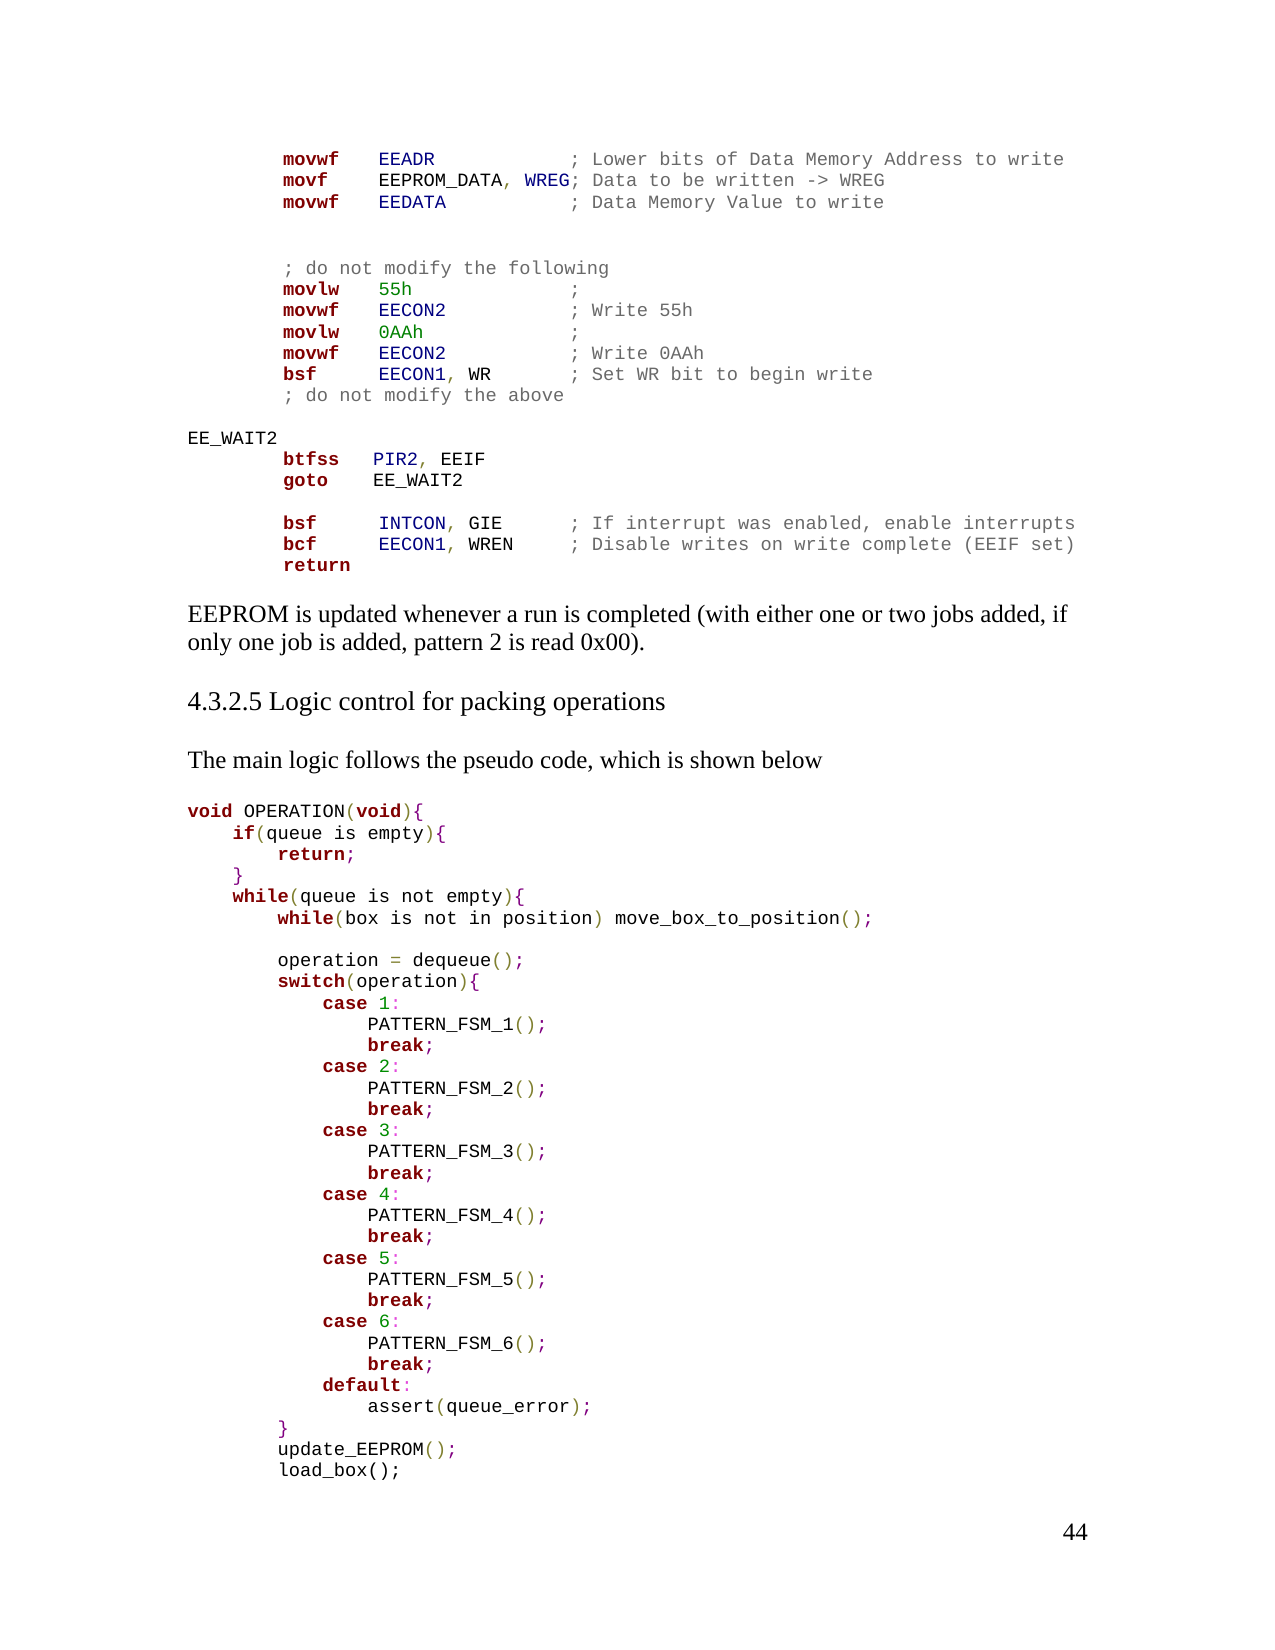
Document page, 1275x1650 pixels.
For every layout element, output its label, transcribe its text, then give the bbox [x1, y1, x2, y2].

text movwf EECON2 ; Write 0AAh [187, 344, 1087, 365]
text assert(queue_error); [187, 1397, 1087, 1418]
text PATTERN_FSM_3(); [187, 1142, 1087, 1163]
text PATTERN_FSM_1(); [187, 1015, 1087, 1036]
text while(box is not in position) move_box_to_position(); [187, 908, 1087, 930]
text movwf EECON2 ; Write 55h [187, 301, 1087, 322]
text } [187, 1418, 1087, 1440]
text bsf INTCON, GIE ; If interrupt was enabled, enable interrupts [187, 514, 1087, 535]
text if(queue is empty){ [187, 823, 1087, 845]
text case 5: [187, 1248, 1087, 1270]
text operation = dequeue(); [187, 951, 1087, 972]
text case 3: [187, 1121, 1087, 1142]
text ; do not modify the above [187, 386, 1087, 407]
text case 2: [187, 1057, 1087, 1078]
text PATTERN_FSM_5(); [187, 1270, 1087, 1291]
text PATTERN_FSM_2(); [187, 1078, 1087, 1100]
text The main logic follows the pseudo code, which is shown below [187, 745, 1087, 773]
text break; [187, 1227, 1087, 1248]
text PATTERN_FSM_6(); [187, 1333, 1087, 1355]
text EE_WAIT2 [187, 429, 1087, 450]
text break; [187, 1163, 1087, 1185]
text bsf EECON1, WR ; Set WR bit to begin write [187, 365, 1087, 386]
text case 6: [187, 1312, 1087, 1333]
text break; [187, 1100, 1087, 1121]
text load_box(); [187, 1461, 1087, 1482]
text goto EE_WAIT2 [187, 471, 1087, 492]
text } [187, 866, 1087, 887]
text movwf EEDATA ; Data Memory Value to write [187, 192, 1087, 214]
text void OPERATION(void){ [187, 802, 1087, 823]
text movlw 0AAh ; [187, 322, 1087, 344]
text case 4: [187, 1185, 1087, 1206]
text update_EEPROM(); [187, 1440, 1087, 1461]
text break; [187, 1036, 1087, 1057]
subtitle 4.3.2.5 Logic control for packing operations [187, 685, 1147, 716]
text return [187, 556, 1087, 577]
text movf EEPROM_DATA, WREG; Data to be written -> WREG [187, 171, 1087, 192]
text EEPROM is updated whenever a run is completed (with either one or two jobs added, if only one job is added, pattern 2 is read 0x00). [187, 599, 1087, 656]
text case 1: [187, 993, 1087, 1015]
text default: [187, 1376, 1087, 1397]
text break; [187, 1291, 1087, 1312]
text switch(operation){ [187, 972, 1087, 993]
text movwf EEADR ; Lower bits of Data Memory Address to write [187, 150, 1087, 171]
text while(queue is not empty){ [187, 887, 1087, 908]
text PATTERN_FSM_4(); [187, 1206, 1087, 1227]
text return; [187, 845, 1087, 866]
text ; do not modify the following [187, 259, 1087, 280]
text btfss PIR2, EEIF [187, 450, 1087, 471]
text movlw 55h ; [187, 280, 1087, 301]
text break; [187, 1355, 1087, 1376]
text bcf EECON1, WREN ; Disable writes on write complete (EEIF set) [187, 535, 1087, 556]
